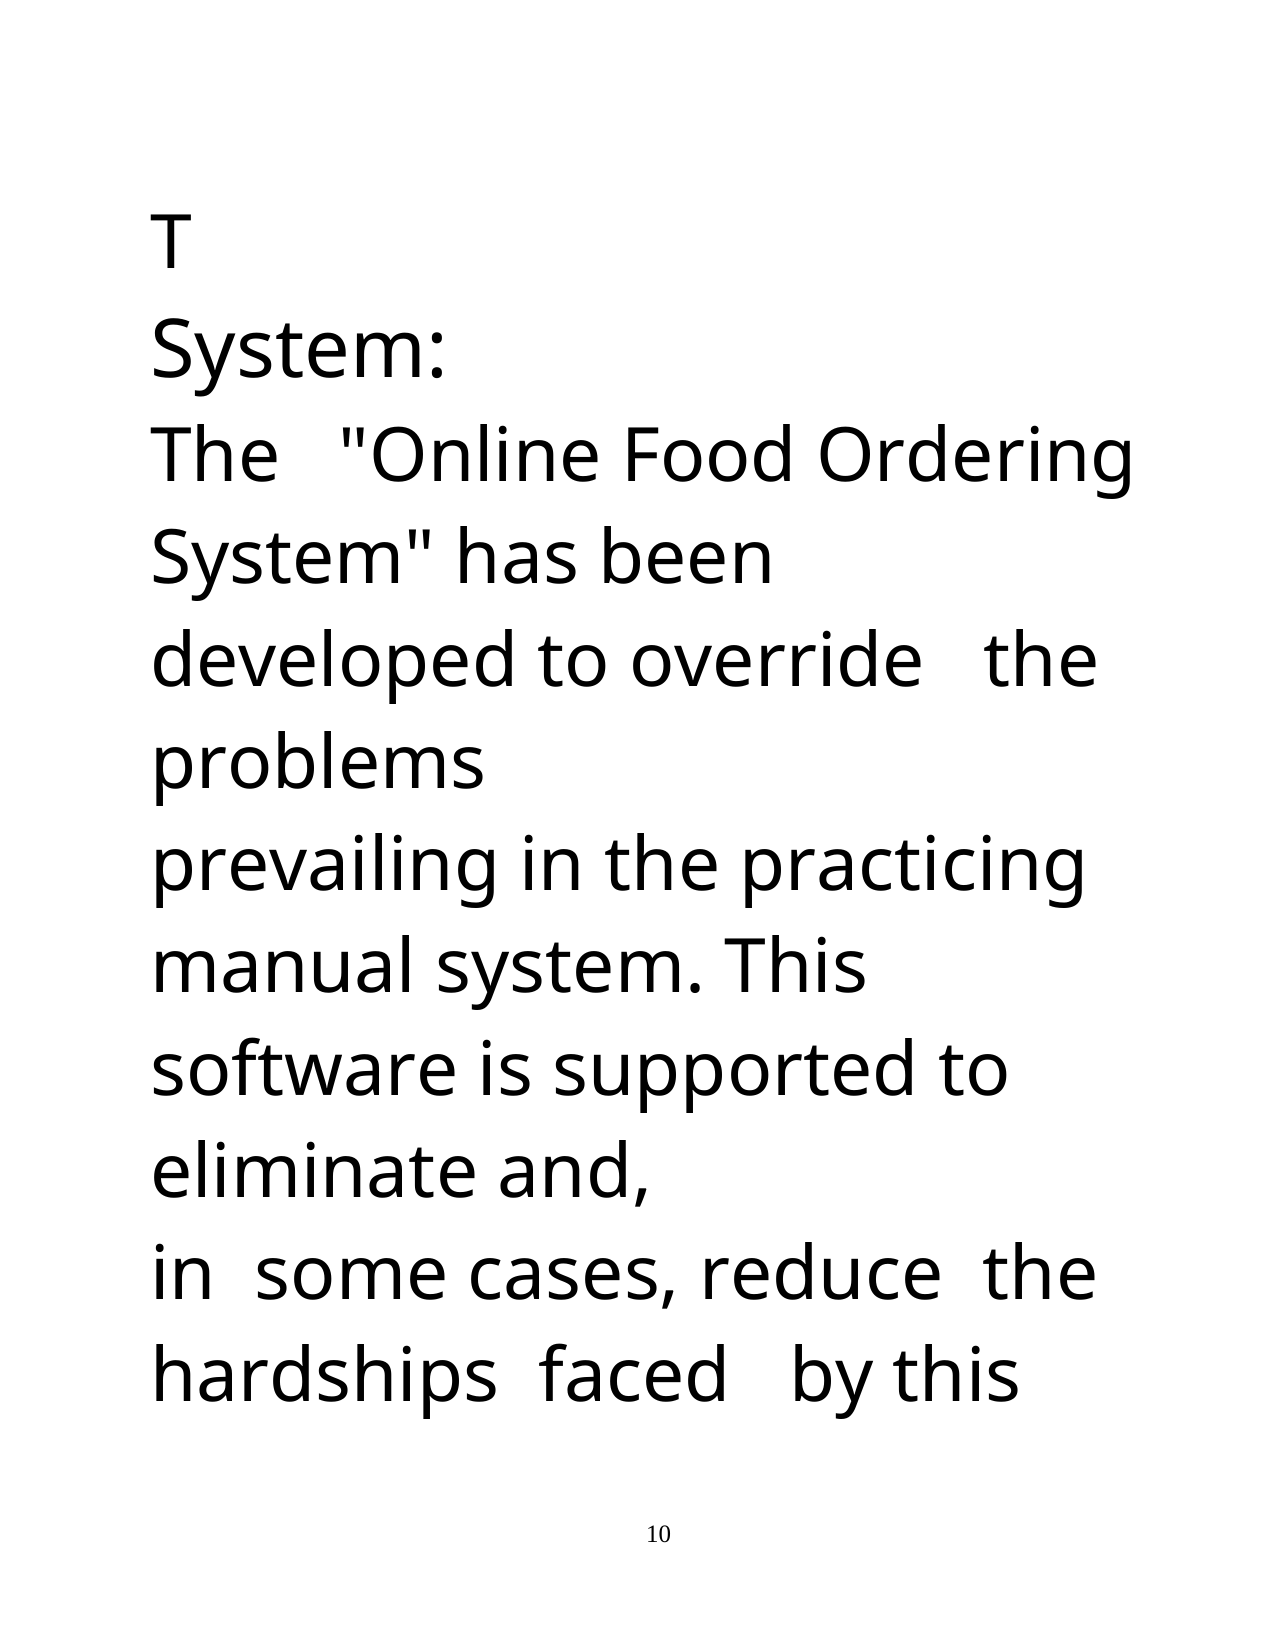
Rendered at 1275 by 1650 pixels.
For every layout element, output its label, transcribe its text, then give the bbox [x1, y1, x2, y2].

text System: [150, 291, 1167, 402]
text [150, 1219, 1167, 1423]
text prevailing in the practicing manual system. This software is supported to eliminate and, [150, 810, 1167, 1219]
text T [150, 189, 1167, 291]
text The "Online Food Ordering System" has been developed to override the problems [150, 402, 1167, 810]
